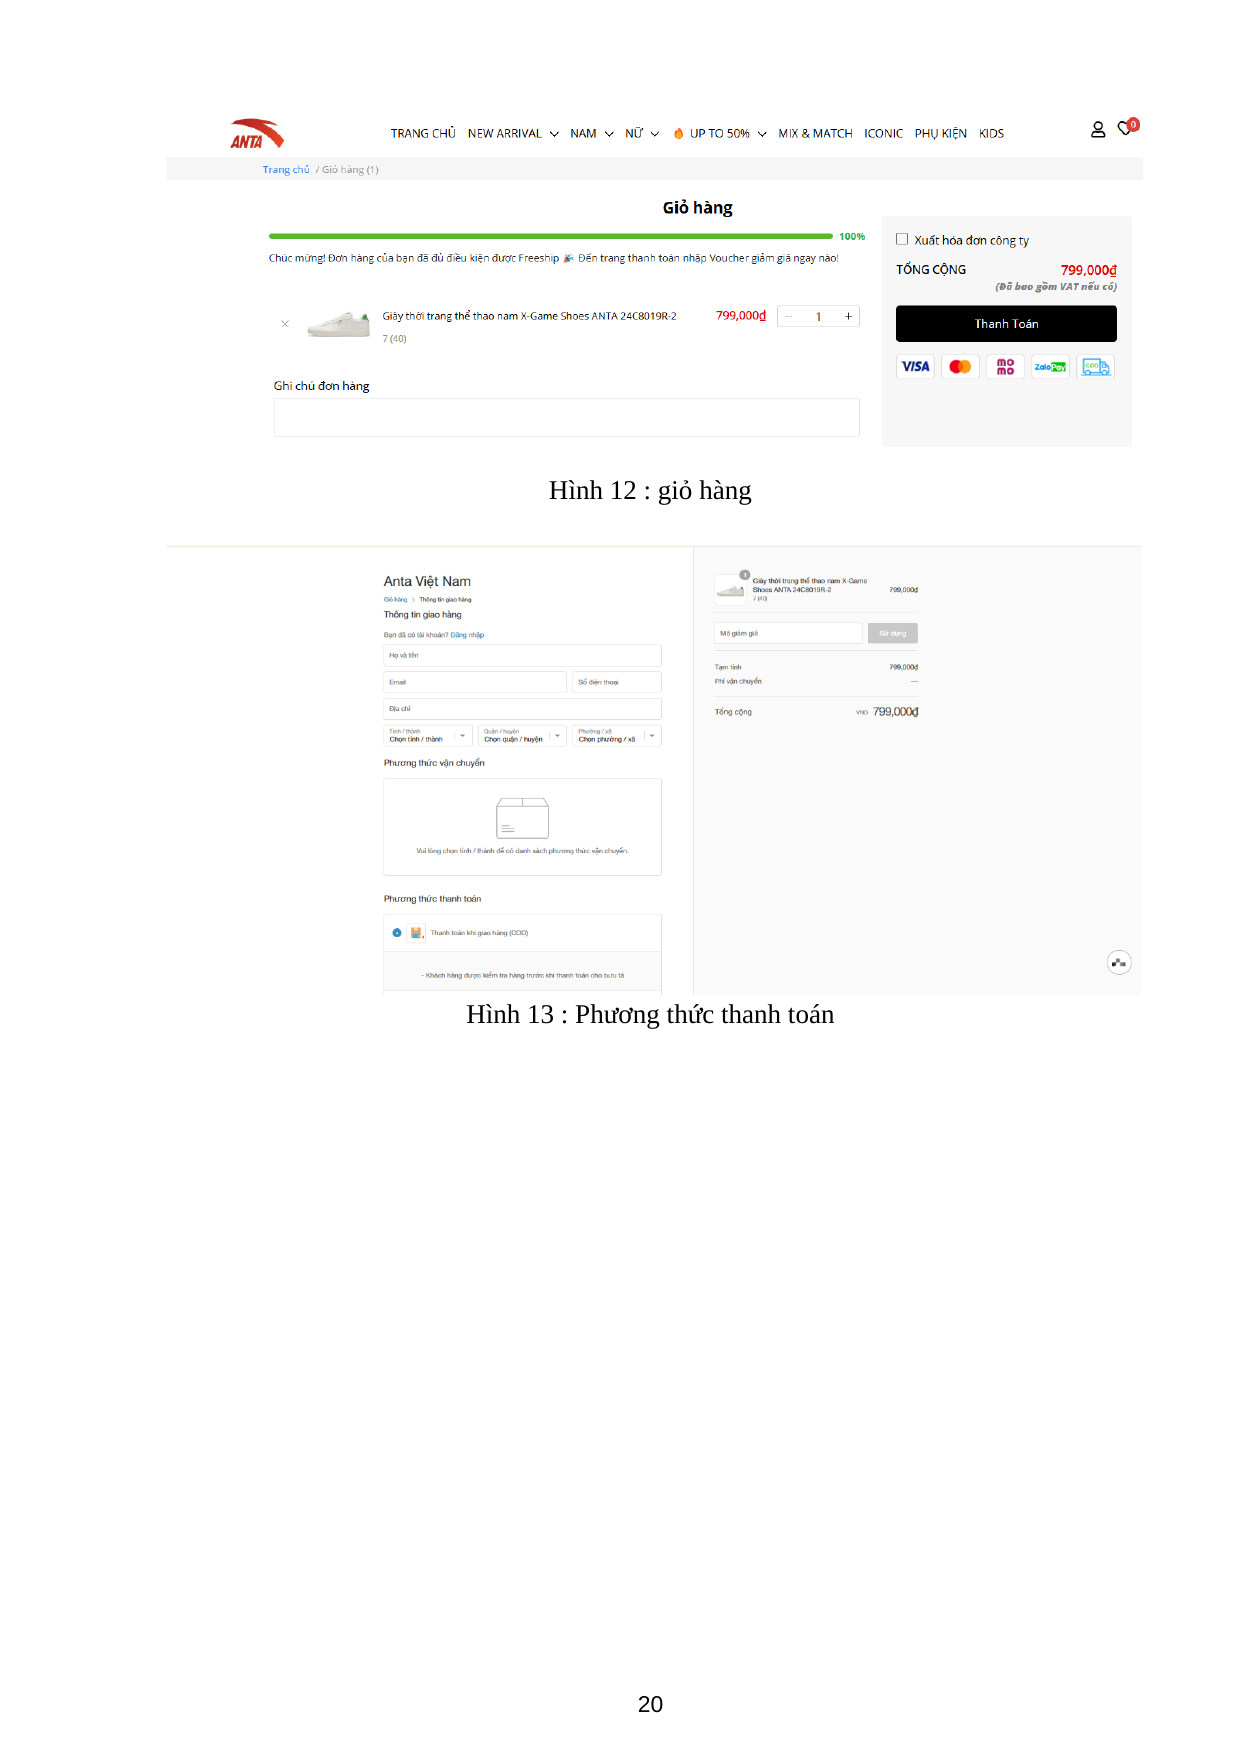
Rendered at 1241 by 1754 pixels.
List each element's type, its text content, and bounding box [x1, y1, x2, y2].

picture [166, 110, 1143, 471]
picture [166, 545, 1142, 995]
text Hình 13 : Phương thức thanh toán [167, 998, 1134, 1029]
text Hình 12 : giỏ hàng [167, 474, 1134, 505]
